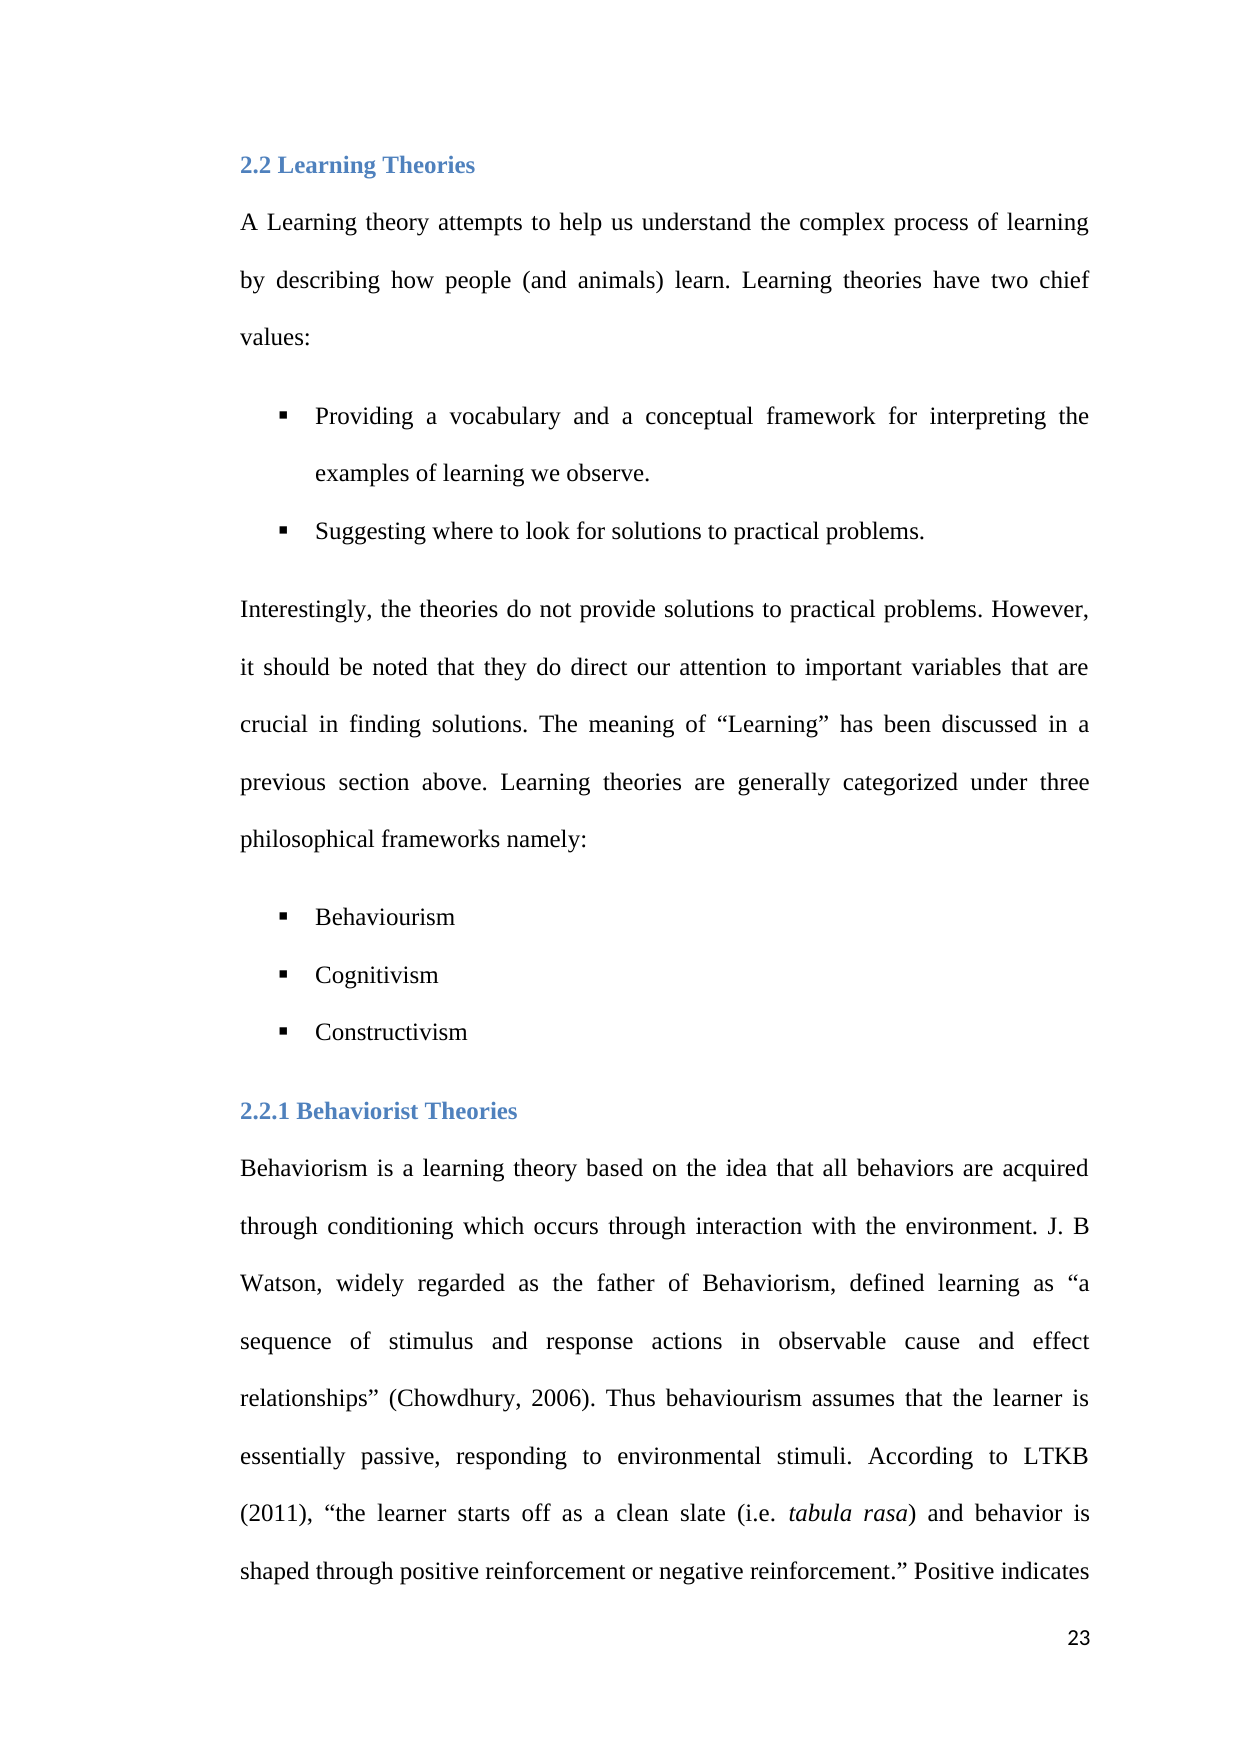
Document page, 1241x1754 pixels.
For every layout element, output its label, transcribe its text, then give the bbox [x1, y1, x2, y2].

list Providing a vocabulary and a conceptual framework for interpreting the examples of learning we observe. [277, 401, 1090, 487]
text Interestingly, the theories do not provide solutions to practical problems. However, it should be noted that they do direct our attention to important variables that are crucial in finding solutions. The meaning of “Learning” has been discussed in a previous section above. Learning theories are generally categorized under three philosophical frameworks namely: [240, 594, 1090, 853]
list Behaviourism [277, 902, 1090, 931]
list Cognitivism [277, 960, 1090, 989]
subtitle 2.2.1 Behaviorist Theories [240, 1096, 1090, 1124]
text A Learning theory attempts to help us understand the complex process of learning by describing how people (and animals) learn. Learning theories have two chief values: [240, 207, 1090, 351]
subtitle 2.2 Learning Theories [240, 150, 1090, 179]
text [240, 1153, 1090, 1584]
list Constructivism [277, 1017, 1090, 1046]
list Suggesting where to look for solutions to practical problems. [277, 516, 1090, 544]
